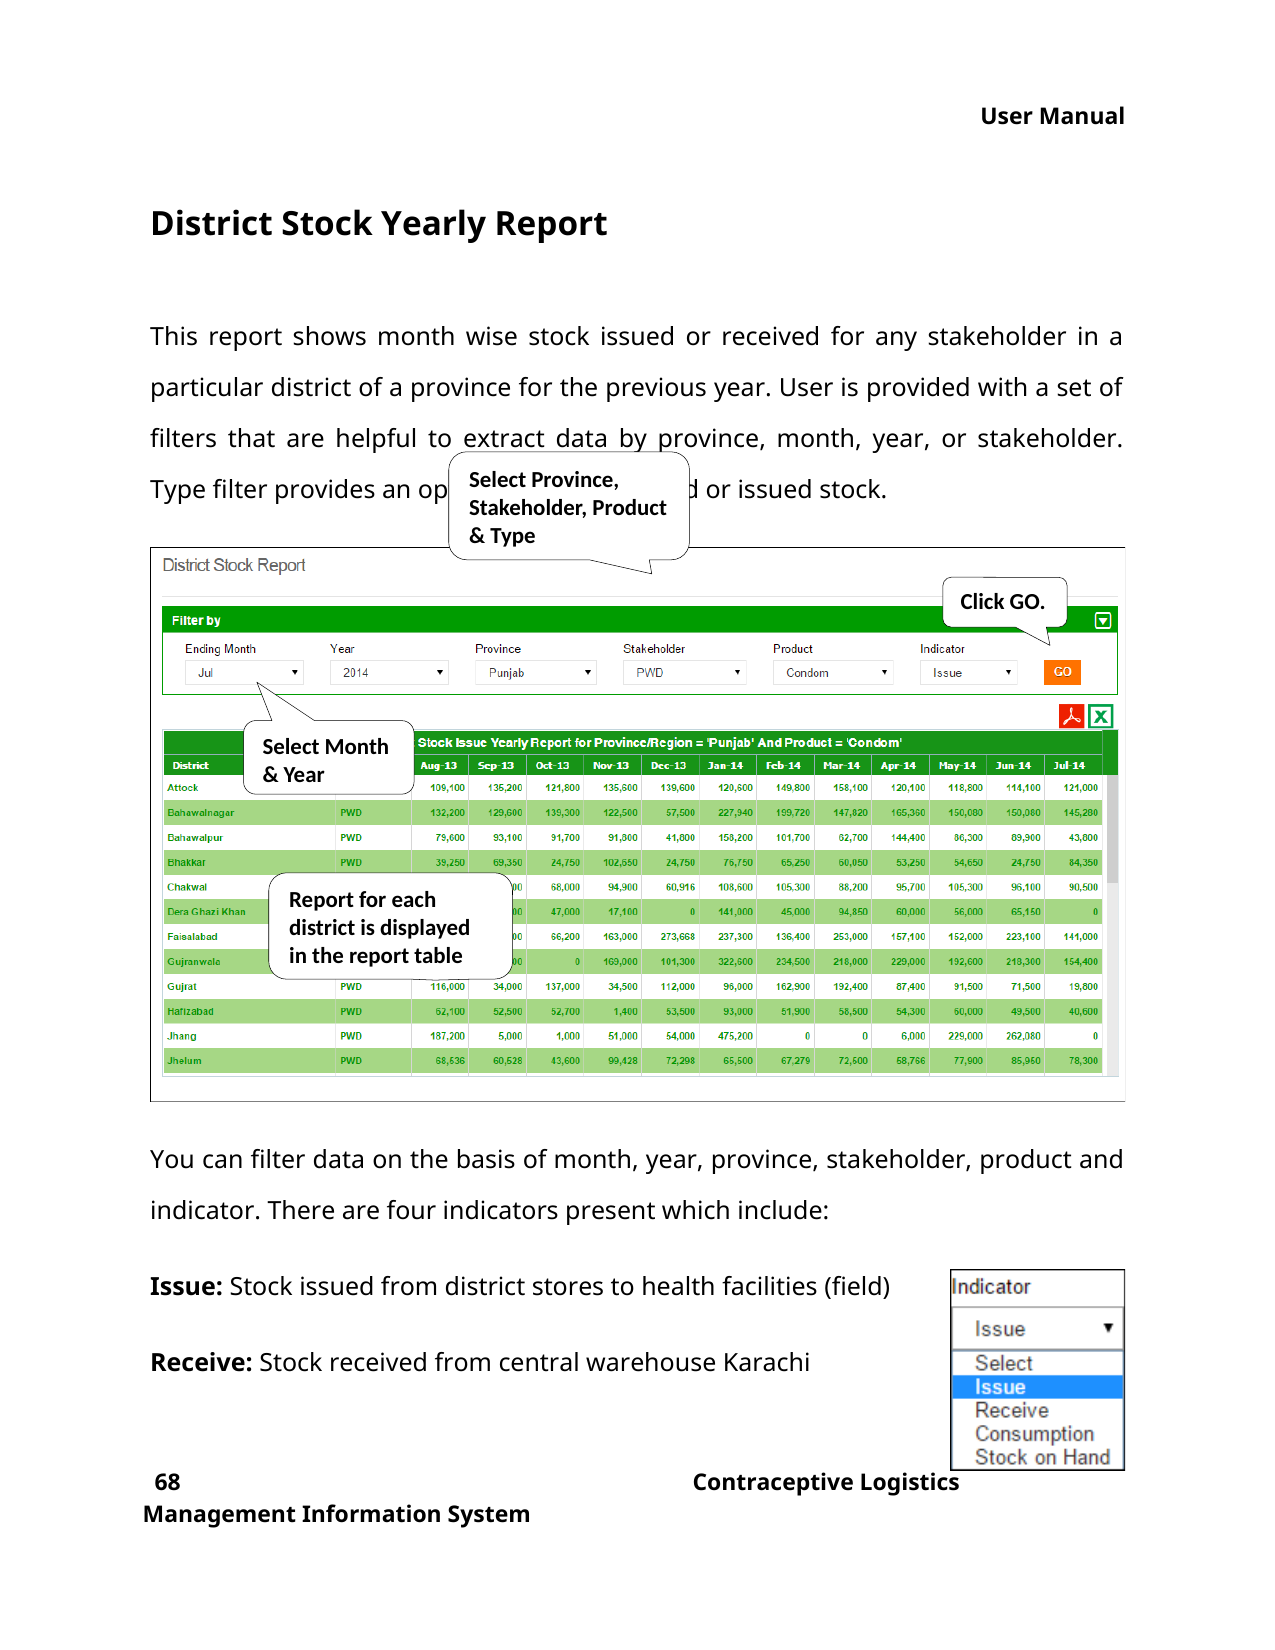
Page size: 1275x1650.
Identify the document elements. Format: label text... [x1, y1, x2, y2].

picture [950, 1269, 1125, 1471]
picture [150, 547, 1125, 1102]
text Receive: Stock received from central warehouse Karachi [150, 1344, 950, 1378]
text Issue: Stock issued from district stores to health facilities (field) [150, 1268, 1125, 1302]
text This report shows month wise stock issued or received for any stakeholder in a particular district of a province for the previous year. User is provided with a set of filters that are helpful to extract data by province, month, year, or stakeholder. Type filter provides an option to show received or issued stock. [150, 318, 1125, 505]
subtitle District Stock Yearly Report [150, 200, 1125, 245]
text You can filter data on the basis of month, year, province, stakeholder, product and indicator. There are four indicators present which include: [150, 1141, 1125, 1226]
